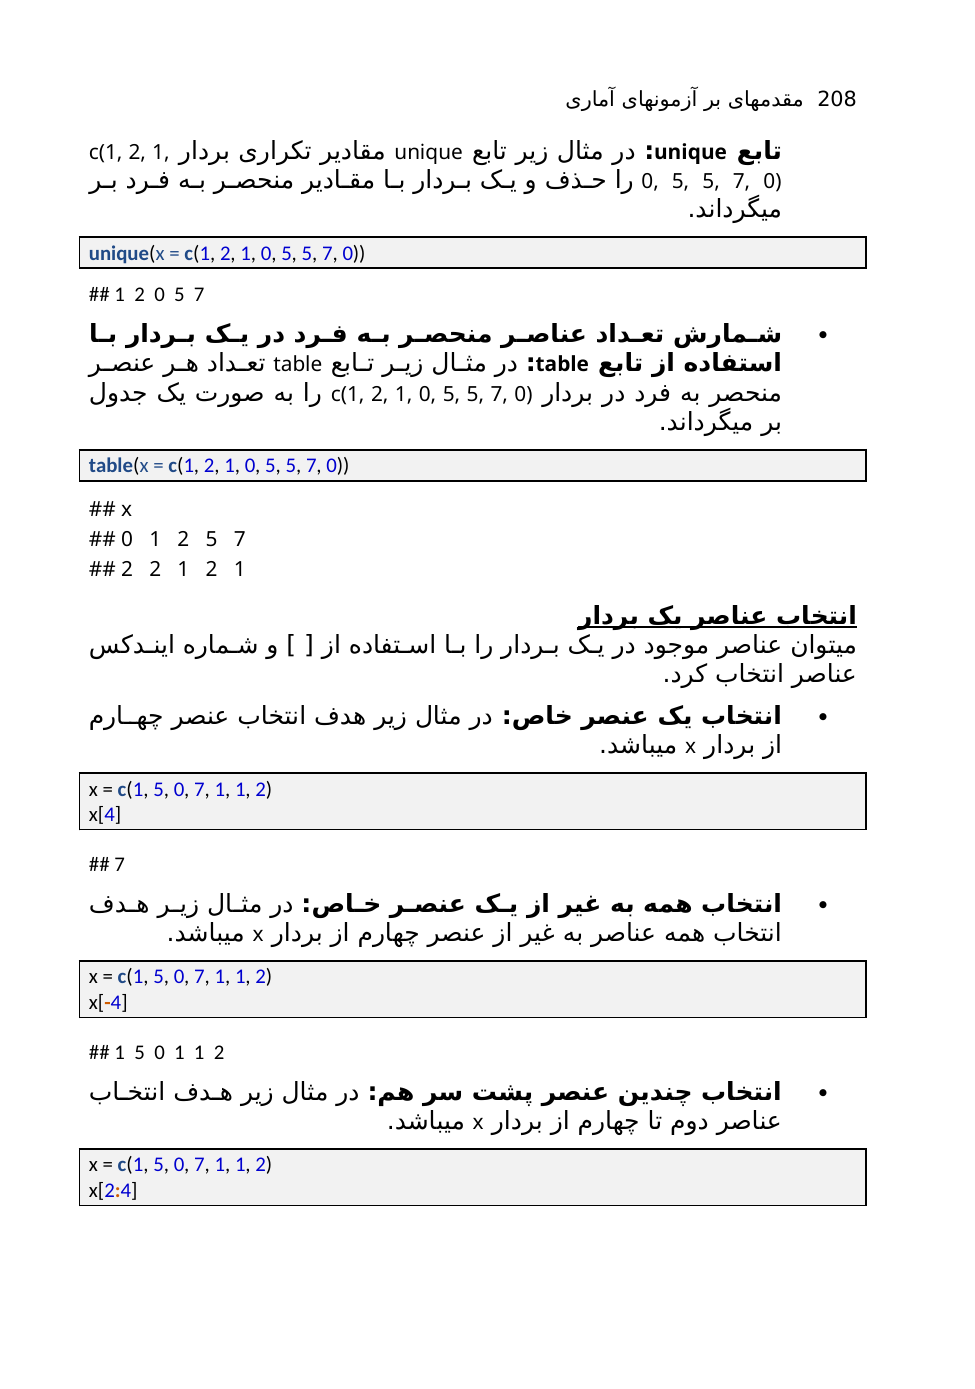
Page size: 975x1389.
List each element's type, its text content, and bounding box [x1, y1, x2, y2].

text انتخاب عناصر یک بردار [89, 601, 857, 630]
text x = c(1, 5, 0, 7, 1, 1, 2) x[4] [80, 774, 865, 829]
text unique(x = c(1, 2, 1, 0, 5, 5, 7, 0)) [80, 238, 865, 267]
text x = c(1, 5, 0, 7, 1, 1, 2) x[2:4] [80, 1150, 865, 1205]
list شمارش تعداد عناصر منحصر به فرد در یک بردار با استفاده از تابع table: در مثال زیر تابع table تعداد هر عنصر منحصر به فرد در بردار c(1, 2, 1, 0, 5, 5, 7, 0) را به صورت یک جدول بر می‏گرداند. [89, 319, 819, 436]
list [89, 136, 819, 224]
list انتخاب چندین عنصر پشت سر هم: در مثال زیر هدف انتخاب عناصر دوم تا چهارم از بردار x می‏باشد. [89, 1077, 819, 1136]
text ## 7 [89, 851, 857, 877]
text ## 1 2 0 5 7 [89, 281, 857, 307]
list انتخاب همه به غیر از یک عنصر خاص: در مثال زیر هدف انتخاب همه عناصر به غیر از عنصر چهارم از بردار x می‏باشد. [89, 889, 819, 948]
text می‏توان عناصر موجود در یک بردار را با استفاده از [ ] و شماره ایندکس عناصر انتخاب کرد. [89, 630, 857, 689]
text x = c(1, 5, 0, 7, 1, 1, 2) x[-4] [80, 962, 865, 1017]
text ## 1 5 0 1 1 2 [89, 1039, 857, 1064]
list انتخاب یک عنصر خاص: در مثال زیر هدف انتخاب عنصر چهارم از بردار x می‏باشد. [89, 701, 819, 760]
text ## x ## 0 1 2 5 7 ## 2 2 1 2 1 [89, 494, 857, 583]
text table(x = c(1, 2, 1, 0, 5, 5, 7, 0)) [80, 451, 865, 480]
